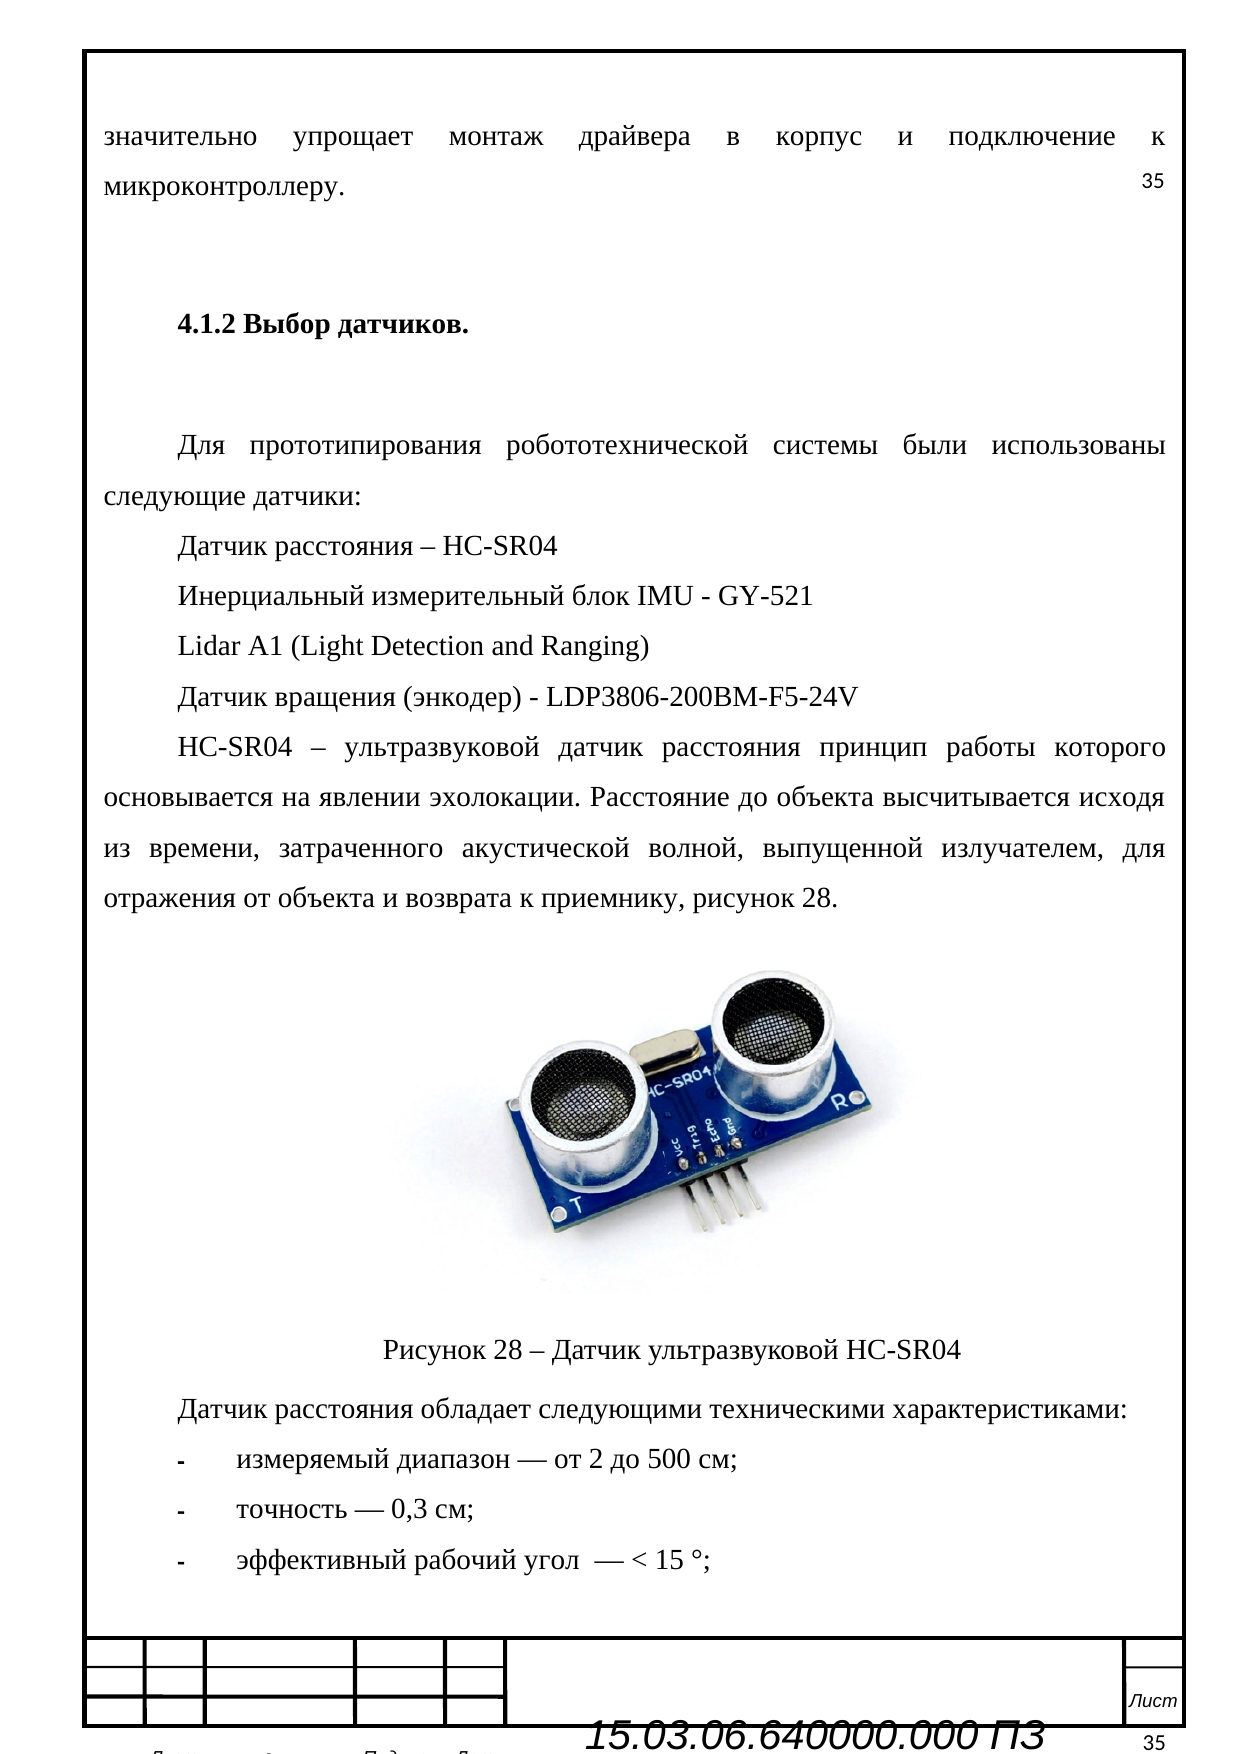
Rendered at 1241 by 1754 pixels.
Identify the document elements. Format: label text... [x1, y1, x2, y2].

text Датчик расстояния обладает следующими техническими характеристиками: [103, 1391, 1166, 1424]
text Инерциальный измерительный блок IMU - GY-521 [103, 578, 1166, 612]
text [103, 118, 1166, 202]
text HC-SR04 – ультразвуковой датчик расстояния принцип работы которого основывается на явлении эхолокации. Расстояние до объекта высчитывается исходя из времени, затраченного акустической волной, выпущенной излучателем, для отражения от объекта и возврата к приемнику, рисунок 28. [103, 729, 1166, 914]
text Датчик расстояния – HC-SR04 [103, 528, 1166, 561]
text Датчик вращения (энкодер) - LDP3806-200BM-F5-24V [103, 679, 1166, 712]
subtitle 4.1.2 Выбор датчиков. [103, 306, 1152, 340]
text Рисунок 28 – Датчик ультразвуковой HC-SR04 [103, 1332, 1166, 1366]
text Для прототипирования робототехнической системы были использованы следующие датчики: [103, 427, 1166, 511]
list измеряемый диапазон — от 2 до 500 см; [177, 1441, 1166, 1475]
picture [386, 930, 957, 1293]
list эффективный рабочий угол — < 15 °; [177, 1542, 1166, 1575]
list точность — 0,3 см; [177, 1491, 1166, 1525]
text Lidar A1 (Light Detection and Ranging) [103, 628, 1166, 662]
